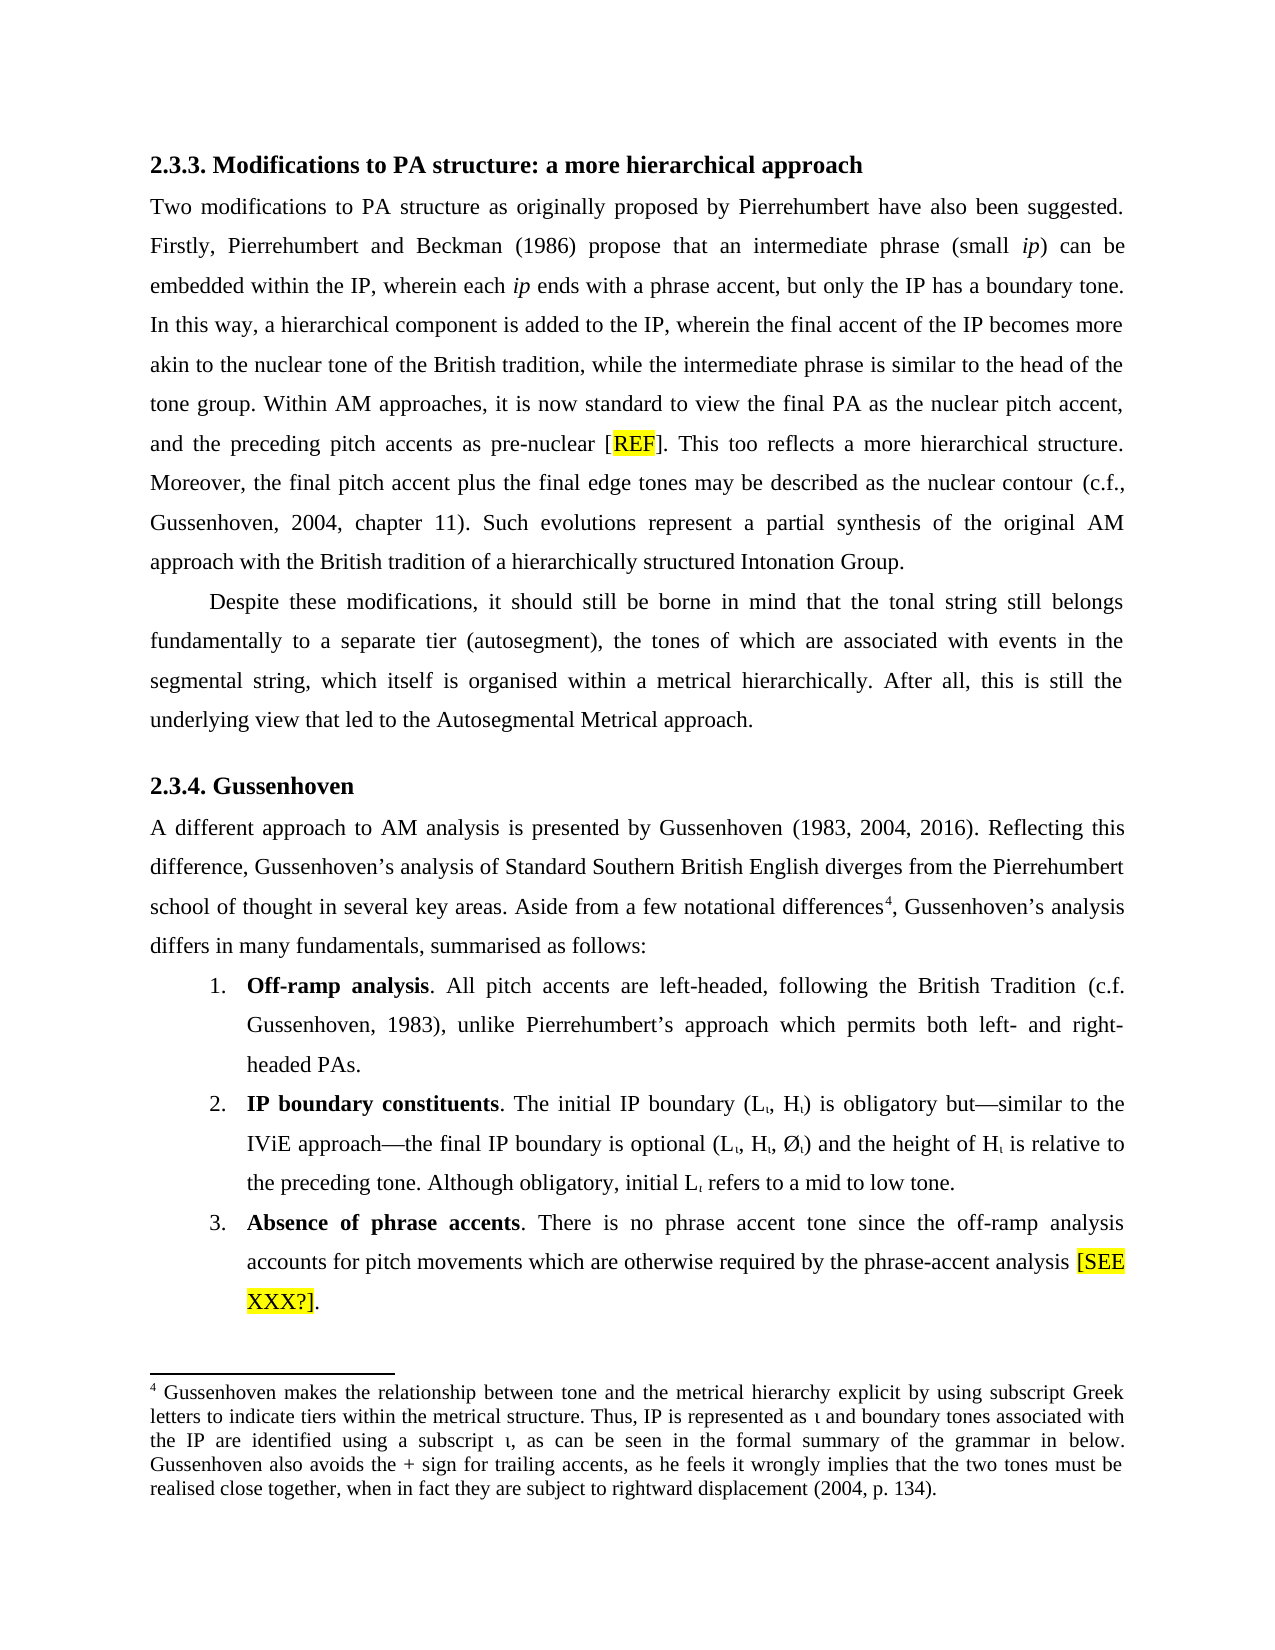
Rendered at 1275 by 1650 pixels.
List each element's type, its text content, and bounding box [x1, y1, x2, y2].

list Absence of phrase accents. There is no phrase accent tone since the off-ramp analysis accounts for pitch movements which are otherwise required by the phrase-accent analysis [SEE XXX?]. [209, 1209, 1125, 1314]
subtitle Modifications to PA structure: a more hierarchical approach [150, 150, 1125, 179]
text Two modifications to PA structure as originally proposed by Pierrehumbert have also been suggested. Firstly, Pierrehumbert and Beckman (1986) propose that an intermediate phrase (small ip) can be embedded within the IP, wherein each ip ends with a phrase accent, but only the IP has a boundary tone. In this way, a hierarchical component is added to the IP, wherein the final accent of the IP becomes more akin to the nuclear tone of the British tradition, while the intermediate phrase is similar to the head of the tone group. Within AM approaches, it is now standard to view the final PA as the nuclear pitch accent, and the preceding pitch accents as pre-nuclear [REF]. This too reflects a more hierarchical structure. Moreover, the final pitch accent plus the final edge tones may be described as the nuclear contour (c.f., Gussenhoven, 2004, chapter 11). Such evolutions represent a partial synthesis of the original AM approach with the British tradition of a hierarchically structured Intonation Group. [150, 193, 1125, 575]
subtitle Gussenhoven [150, 771, 1125, 799]
text A different approach to AM analysis is presented by Gussenhoven (1983, 2004, 2016). Reflecting this difference, Gussenhoven’s analysis of Standard Southern British English diverges from the Pierrehumbert school of thought in several key areas. Aside from a few notational differences, Gussenhoven’s analysis differs in many fundamentals, summarised as follows: [150, 814, 1125, 959]
list Off-ramp analysis. All pitch accents are left-headed, following the British Tradition (c.f. Gussenhoven, 1983), unlike Pierrehumbert’s approach which permits both left- and right-headed PAs. [209, 972, 1125, 1077]
text Despite these modifications, it should still be borne in mind that the tonal string still belongs fundamentally to a separate tier (autosegment), the tones of which are associated with events in the segmental string, which itself is organised within a metrical hierarchically. After all, this is still the underlying view that led to the Autosegmental Metrical approach. [150, 588, 1125, 733]
list IP boundary constituents. The initial IP boundary (Lι, Hι) is obligatory but—similar to the IViE approach—the final IP boundary is optional (Lι, Hι, Øι) and the height of Hι is relative to the preceding tone. Although obligatory, initial Lι refers to a mid to low tone. [209, 1090, 1125, 1196]
